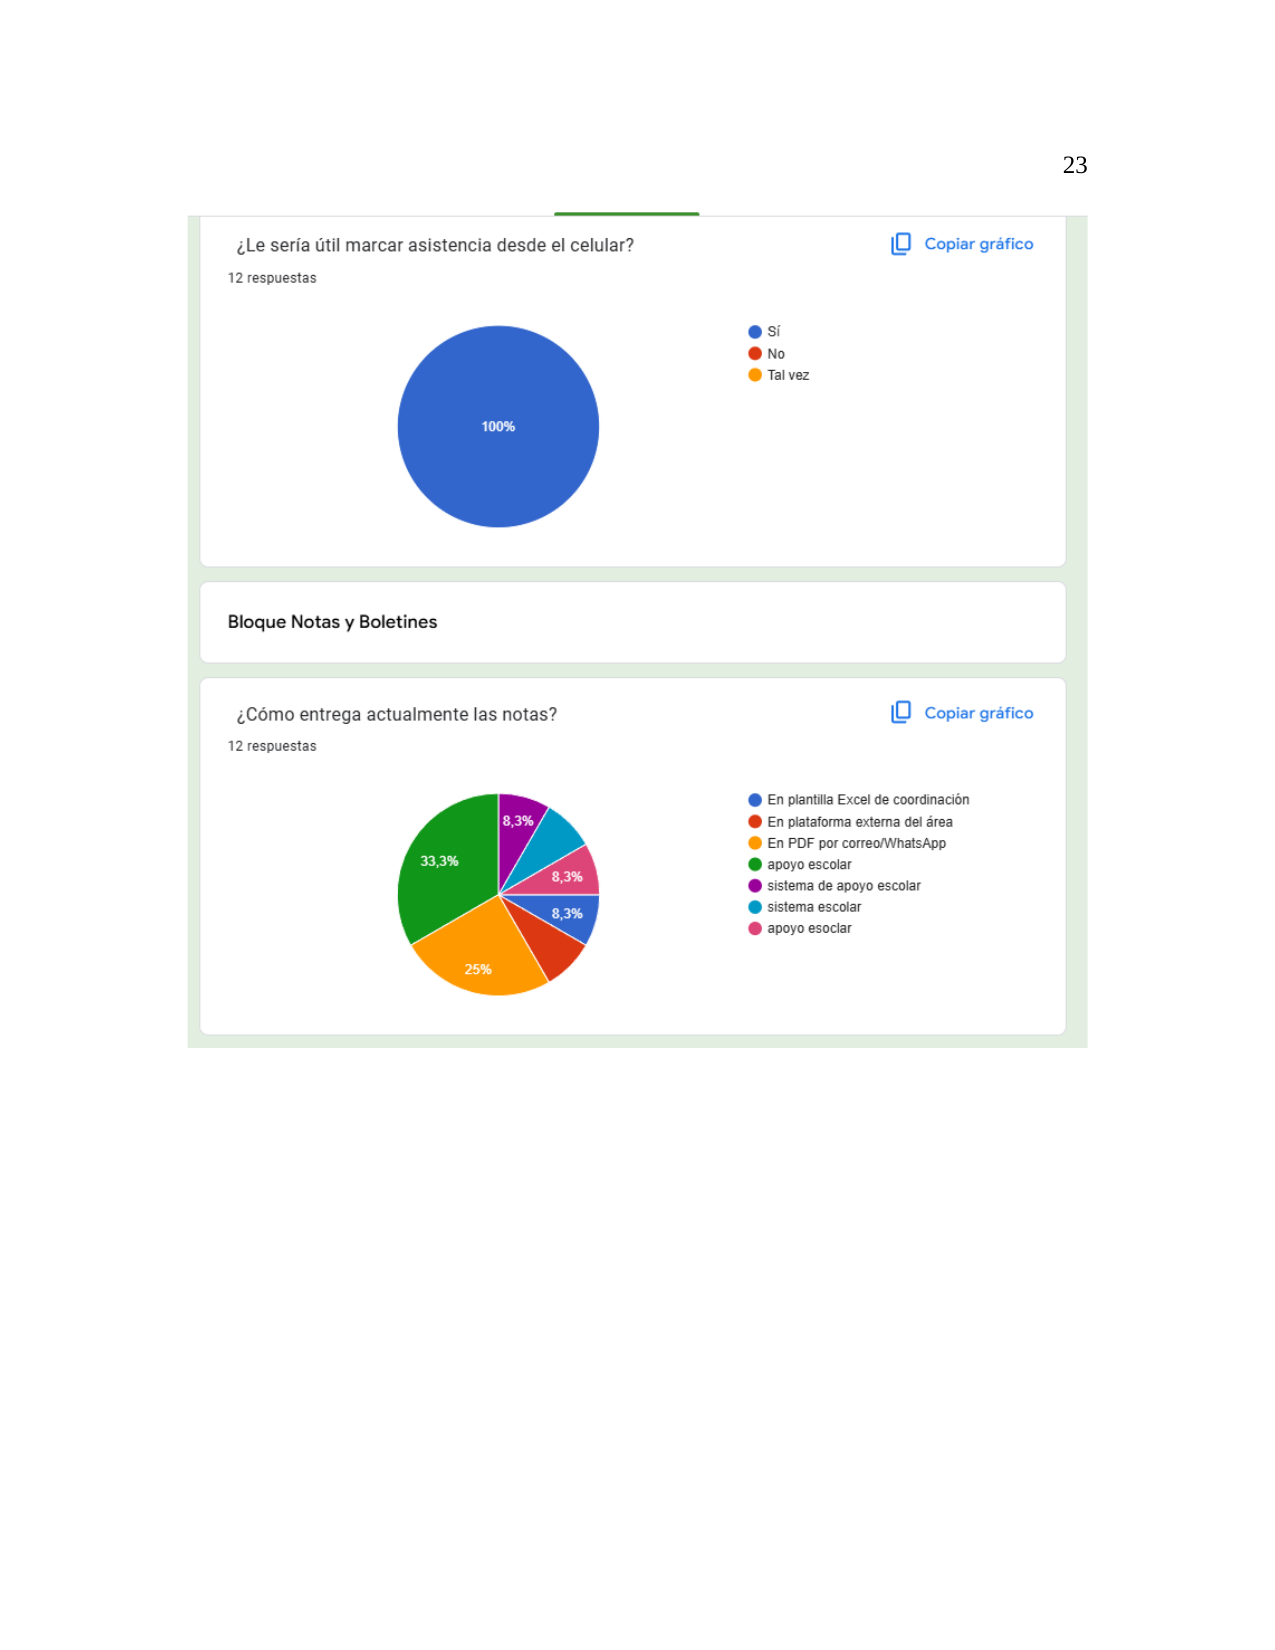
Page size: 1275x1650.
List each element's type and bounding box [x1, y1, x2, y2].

picture [187, 210, 1088, 1048]
